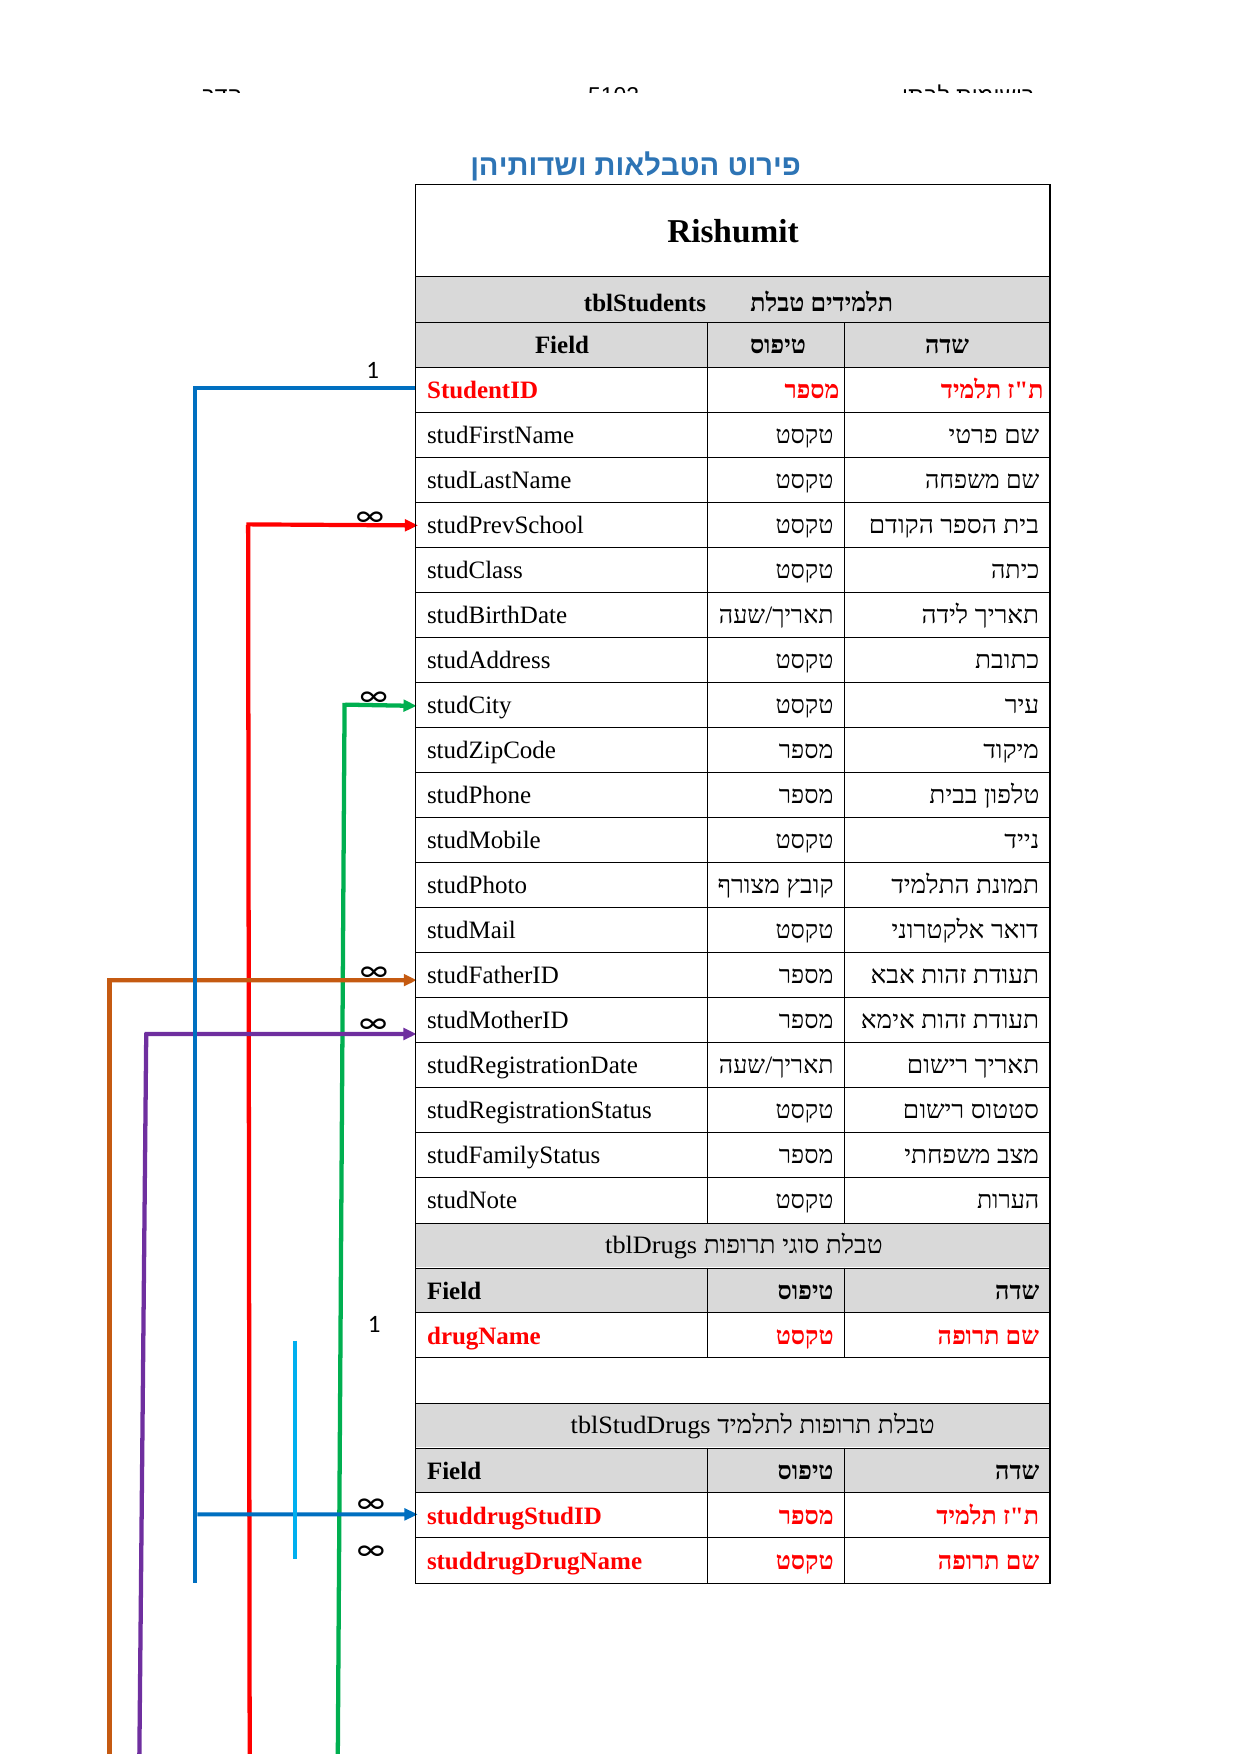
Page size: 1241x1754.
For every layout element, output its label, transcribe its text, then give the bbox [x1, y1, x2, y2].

table_cell מיקוד [845, 728, 1049, 772]
table_cell תאריך לידה [845, 593, 1049, 637]
table_cell שם משפחה [845, 458, 1049, 502]
table_cell טקסט [708, 908, 844, 952]
table_cell studClass [416, 548, 707, 592]
table_cell מספר [708, 1493, 844, 1537]
table_cell studMotherID [416, 998, 707, 1042]
table_cell ∞ ∞ ∞ ∞ 1 ∞ ∞ [197, 390, 415, 1582]
table_cell שם תרופה [845, 1538, 1049, 1582]
table_cell טקסט [708, 638, 844, 682]
text פירוט הטבלאות ושדותיהן [470, 148, 1065, 181]
table_cell drugName [416, 1313, 707, 1357]
table_cell טקסט [708, 1088, 844, 1132]
table_cell studFatherID [416, 953, 707, 997]
table_cell studRegistrationDate [416, 1043, 707, 1087]
table_cell תמונת התלמיד [845, 863, 1049, 907]
table_cell טקסט [708, 503, 844, 547]
table_cell Field [416, 1449, 707, 1492]
table_cell טיפוס [708, 323, 844, 367]
table_cell studBirthDate [416, 593, 707, 637]
table_cell טקסט [708, 818, 844, 862]
table_cell תאריך/שעה [708, 1043, 844, 1087]
table_cell כתובת [845, 638, 1049, 682]
table_cell שדה [845, 323, 1049, 367]
table_cell טקסט [708, 1178, 844, 1222]
table_cell StudentID [416, 368, 707, 412]
table_cell שדה [845, 1269, 1049, 1312]
table_cell שם תרופה [845, 1313, 1049, 1357]
table_cell מספר [708, 728, 844, 772]
table_cell studPrevSchool [416, 503, 707, 547]
table_cell הערות [845, 1178, 1049, 1222]
table_cell שדה [845, 1449, 1049, 1492]
table_cell טקסט [708, 1538, 844, 1582]
table_cell טלפון בבית [845, 773, 1049, 817]
table_cell studFirstName [416, 413, 707, 457]
table_cell נייד [845, 818, 1049, 862]
table_cell טקסט [708, 1313, 844, 1357]
table_cell Field [416, 1269, 707, 1312]
table_cell studLastName [416, 458, 707, 502]
table_cell מספר [708, 1133, 844, 1177]
table_cell studRegistrationStatus [416, 1088, 707, 1132]
table_header Rishumit [416, 185, 1049, 276]
table_cell ת"ז תלמיד [845, 1493, 1049, 1537]
table_cell תעודת זהות אבא [845, 953, 1049, 997]
table_cell studMobile [416, 818, 707, 862]
table_cell studPhone [416, 773, 707, 817]
table_cell טבלת תרופות לתלמיד tblStudDrugs [416, 1404, 1049, 1447]
table_cell studdrugDrugName [416, 1538, 707, 1582]
table_cell תאריך/שעה [708, 593, 844, 637]
table_cell דואר אלקטרוני [845, 908, 1049, 952]
table_cell studNote [416, 1178, 707, 1222]
table_cell studFamilyStatus [416, 1133, 707, 1177]
table_cell tblStudents תלמידים טבלת [416, 277, 1049, 322]
table_cell כיתה [845, 548, 1049, 592]
table_cell מספר [708, 773, 844, 817]
table_cell מצב משפחתי [845, 1133, 1049, 1177]
table_cell טקסט [708, 413, 844, 457]
table_cell studdrugStudID [416, 1493, 707, 1537]
table_cell studZipCode [416, 728, 707, 772]
table_cell תאריך רישום [845, 1043, 1049, 1087]
table_cell טיפוס [708, 1449, 844, 1492]
table_cell טקסט [708, 683, 844, 727]
table_cell שם פרטי [845, 413, 1049, 457]
table_cell מספר [708, 998, 844, 1042]
table_cell קובץ מצורף [708, 863, 844, 907]
table_cell טקסט [708, 548, 844, 592]
table_cell studCity [416, 683, 707, 727]
table_cell studAddress [416, 638, 707, 682]
table_cell [416, 1358, 1049, 1402]
table_cell עיר [845, 683, 1049, 727]
table_cell Field [416, 323, 707, 367]
table_cell טקסט [708, 458, 844, 502]
table_cell studPhoto [416, 863, 707, 907]
table_cell תעודת זהות אימא [845, 998, 1049, 1042]
table_cell סטטוס רישום [845, 1088, 1049, 1132]
table_cell טיפוס [708, 1269, 844, 1312]
table_cell studMail [416, 908, 707, 952]
table_cell ת"ז תלמיד [845, 368, 1049, 412]
table_cell מספר [708, 368, 844, 412]
table_cell טבלת סוגי תרופות tblDrugs [416, 1224, 1049, 1267]
table_cell מספר [708, 953, 844, 997]
table_cell בית הספר הקודם [845, 503, 1049, 547]
table_header 1 [195, 184, 415, 386]
